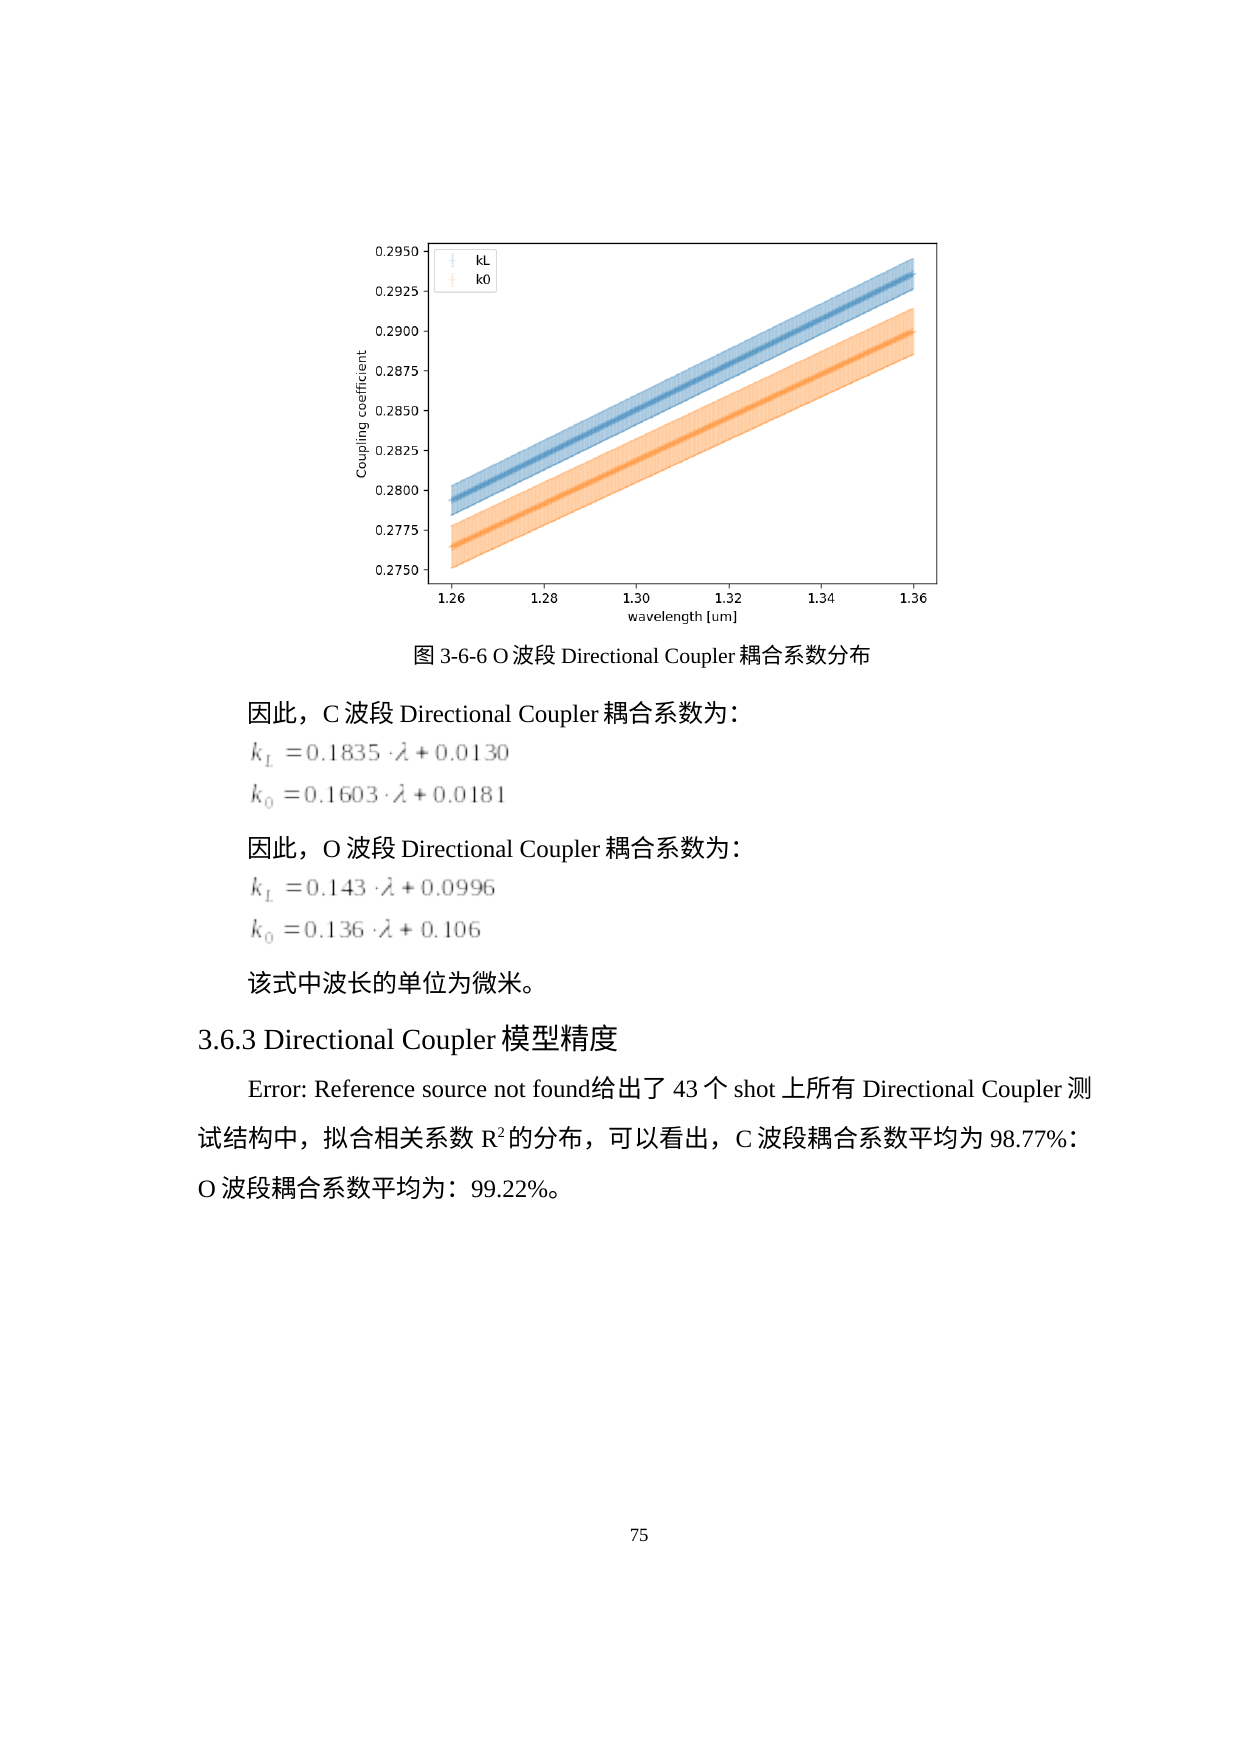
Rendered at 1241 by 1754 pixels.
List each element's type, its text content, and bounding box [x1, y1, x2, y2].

text 因此，O波段Directional Coupler耦合系数为： [198, 818, 1092, 868]
picture [348, 230, 942, 626]
text 3.6.3 Directional Coupler模型精度 [198, 1015, 1092, 1057]
text 图3-6-6 O波段Directional Coupler耦合系数分布 [413, 638, 1092, 670]
text 该式中波长的单位为微米。 [198, 953, 1092, 1003]
text 因此，C波段Directional Coupler耦合系数为： [198, 682, 1092, 732]
